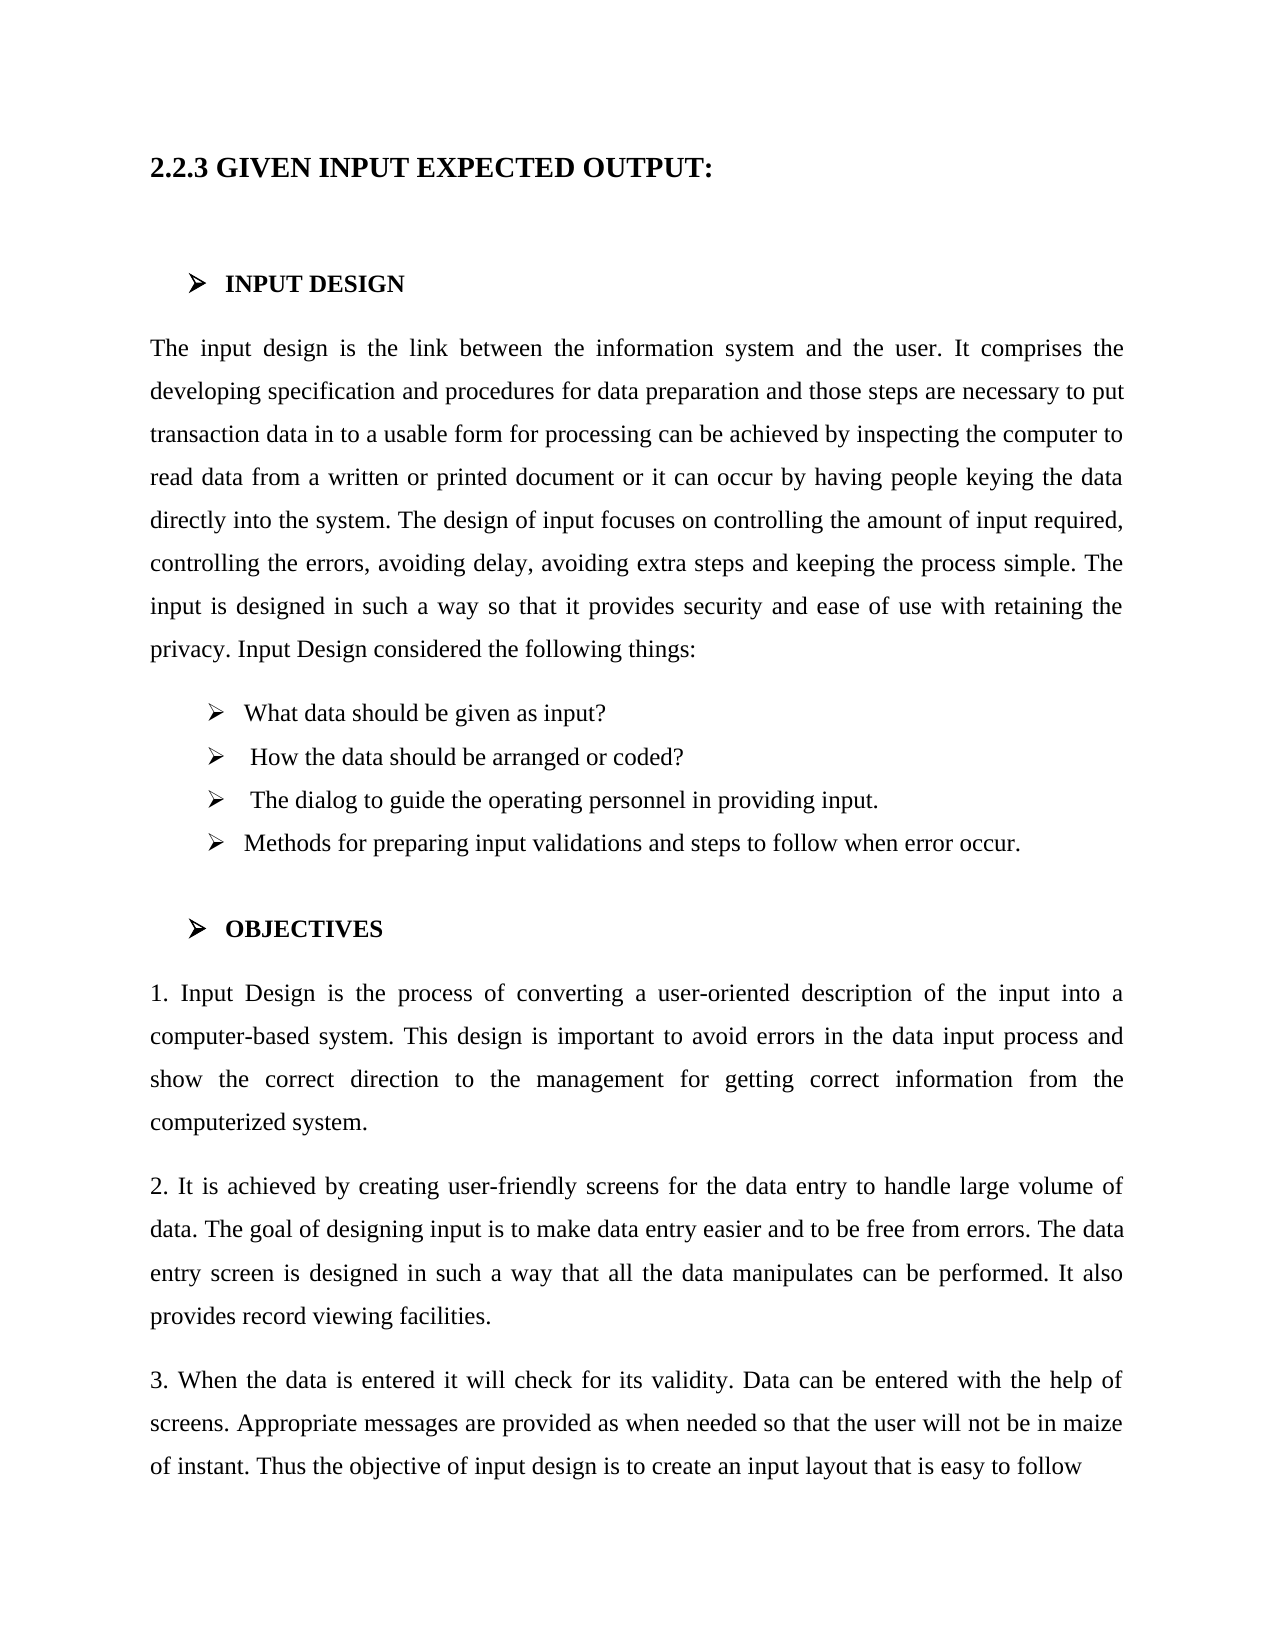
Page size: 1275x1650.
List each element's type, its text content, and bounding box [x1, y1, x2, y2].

list How the data should be arranged or coded? [206, 742, 1125, 770]
text 1. Input Design is the process of converting a user-oriented description of the input into a computer-based system. This design is important to avoid errors in the data input process and show the correct direction to the management for getting correct information from the computerized system. [150, 978, 1125, 1136]
list Methods for preparing input validations and steps to follow when error occur. [206, 828, 1125, 857]
text 2.2.3 GIVEN INPUT EXPECTED OUTPUT: [150, 150, 1125, 183]
text The input design is the link between the information system and the user. It comprises the developing specification and procedures for data preparation and those steps are necessary to put transaction data in to a usable form for processing can be achieved by inspecting the computer to read data from a written or printed document or it can occur by having people keying the data directly into the system. The design of input focuses on controlling the amount of input required, controlling the errors, avoiding delay, avoiding extra steps and keeping the process simple. The input is designed in such a way so that it provides security and ease of use with retaining the privacy. Input Design considered the following things: [150, 333, 1125, 663]
text 3. When the data is entered it will check for its validity. Data can be entered with the help of screens. Appropriate messages are provided as when needed so that the user will not be in maize of instant. Thus the objective of input design is to create an input layout that is easy to follow [150, 1365, 1125, 1480]
list OBJECTIVES [187, 914, 1125, 943]
list The dialog to guide the operating personnel in providing input. [206, 785, 1125, 813]
list INPUT DESIGN [187, 269, 1125, 297]
text 2. It is achieved by creating user-friendly screens for the data entry to handle large volume of data. The goal of designing input is to make data entry easier and to be free from errors. The data entry screen is designed in such a way that all the data manipulates can be performed. It also provides record viewing facilities. [150, 1171, 1125, 1329]
list What data should be given as input? [206, 698, 1125, 727]
